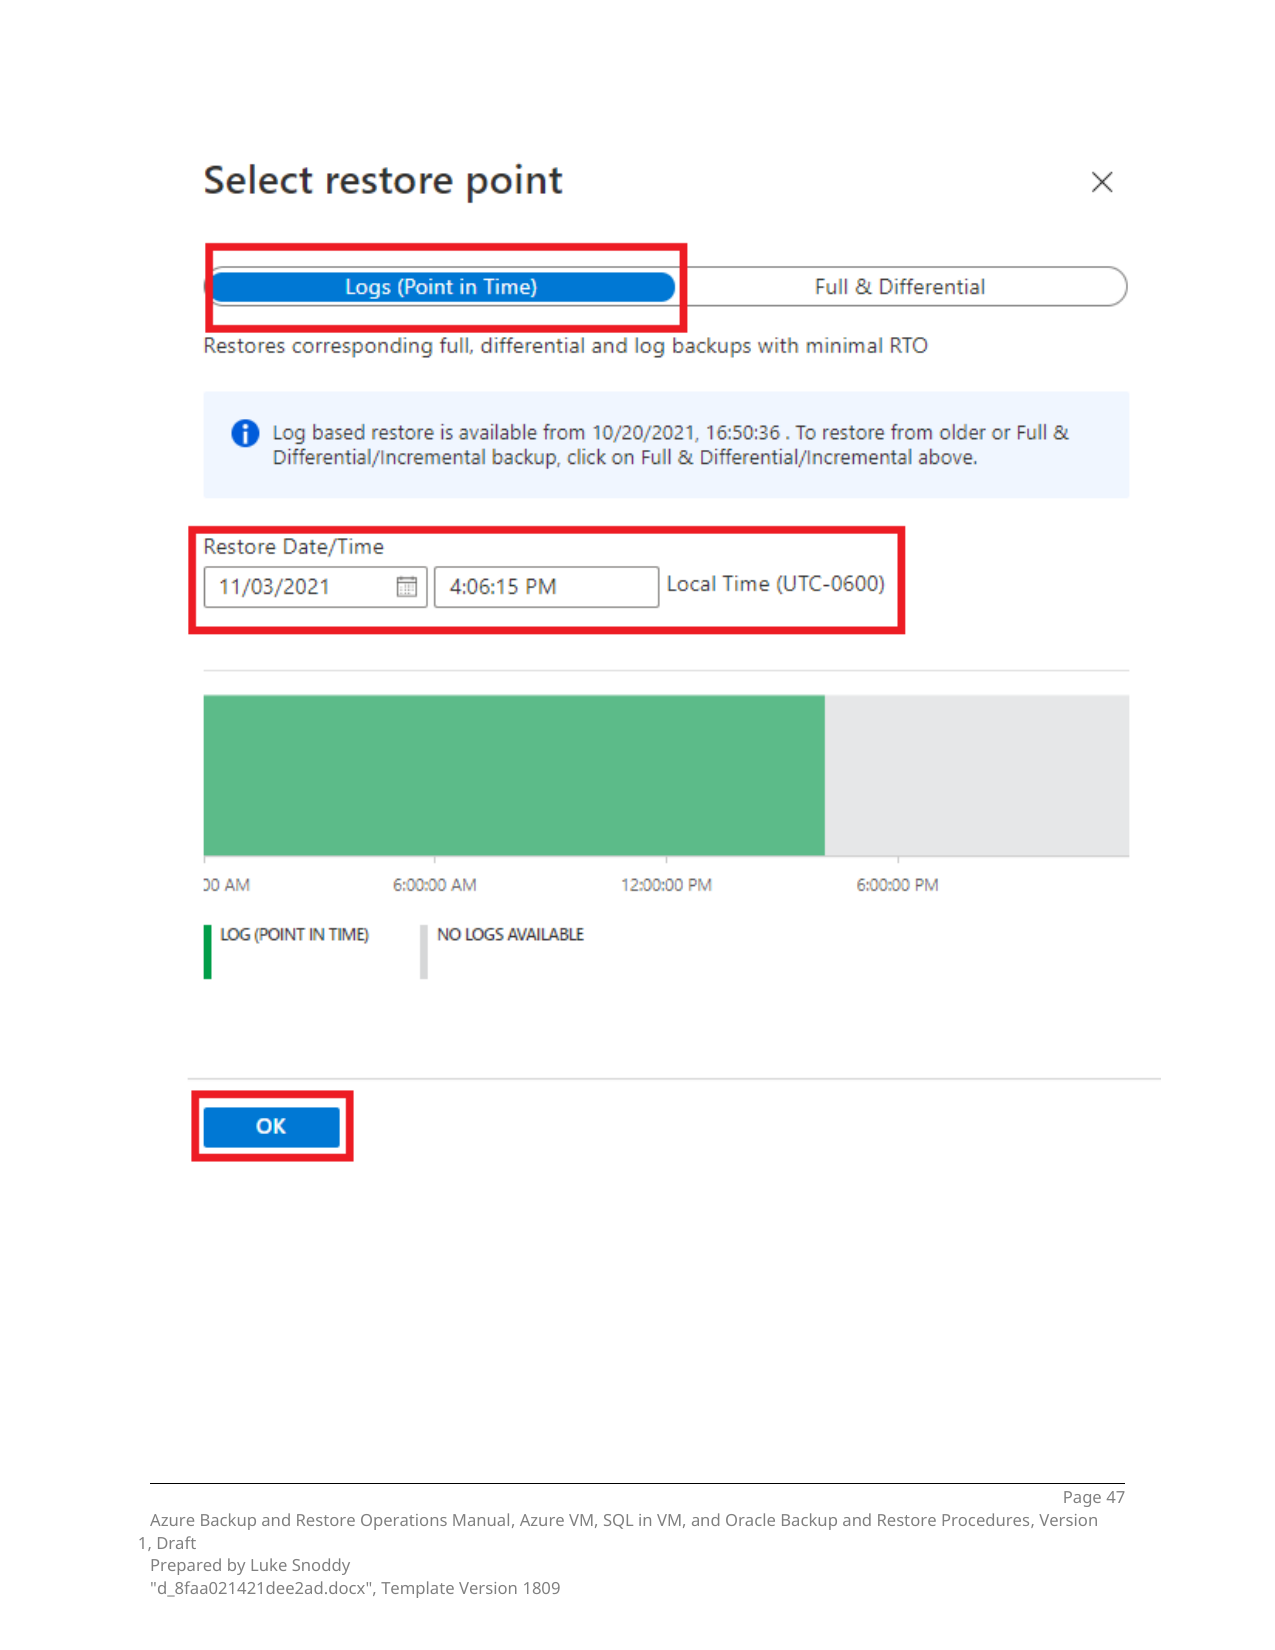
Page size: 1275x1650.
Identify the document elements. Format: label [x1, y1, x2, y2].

picture [187, 150, 1161, 1168]
